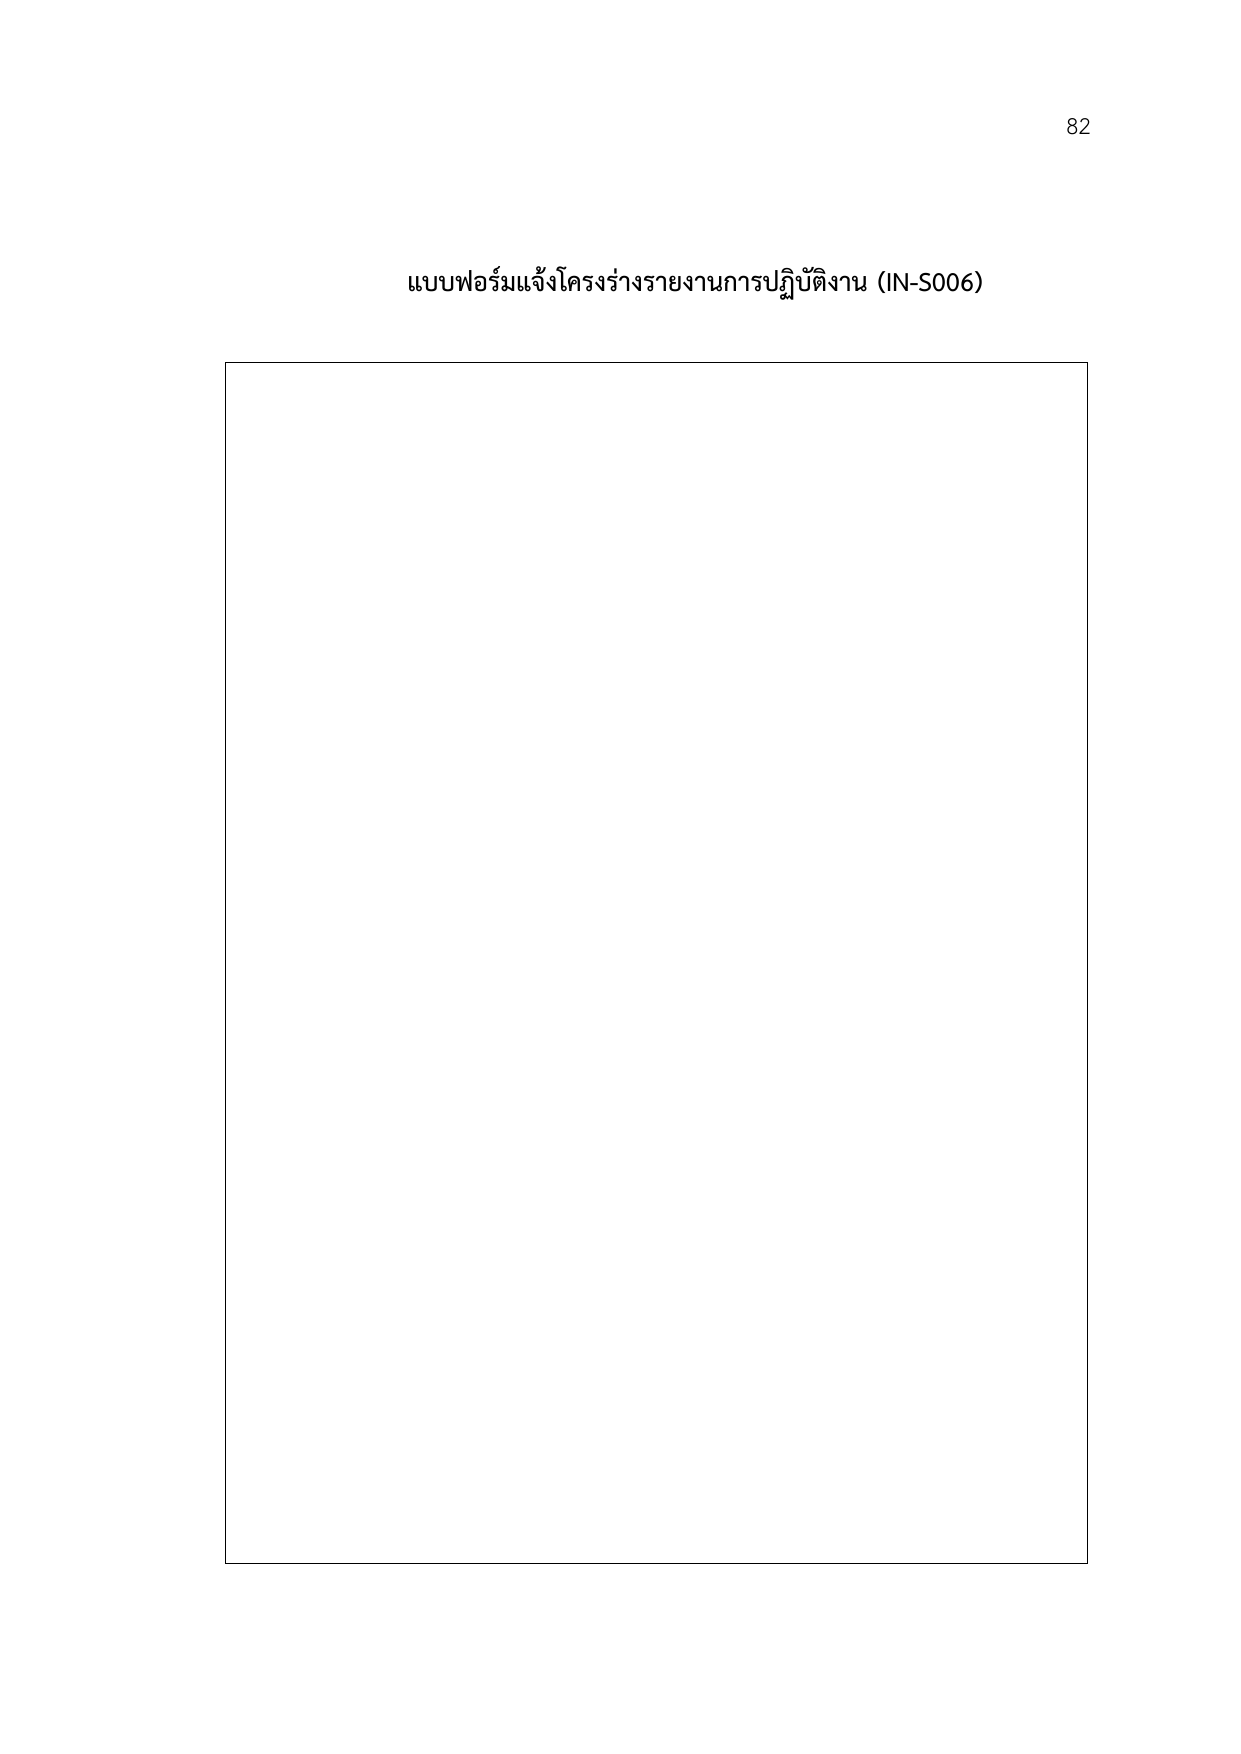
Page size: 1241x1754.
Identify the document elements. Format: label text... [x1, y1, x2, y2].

subtitle แบบฟอร์มแจ้งโครงร่างรายงานการปฏิบัติงาน (IN-S006) [300, 258, 1090, 301]
